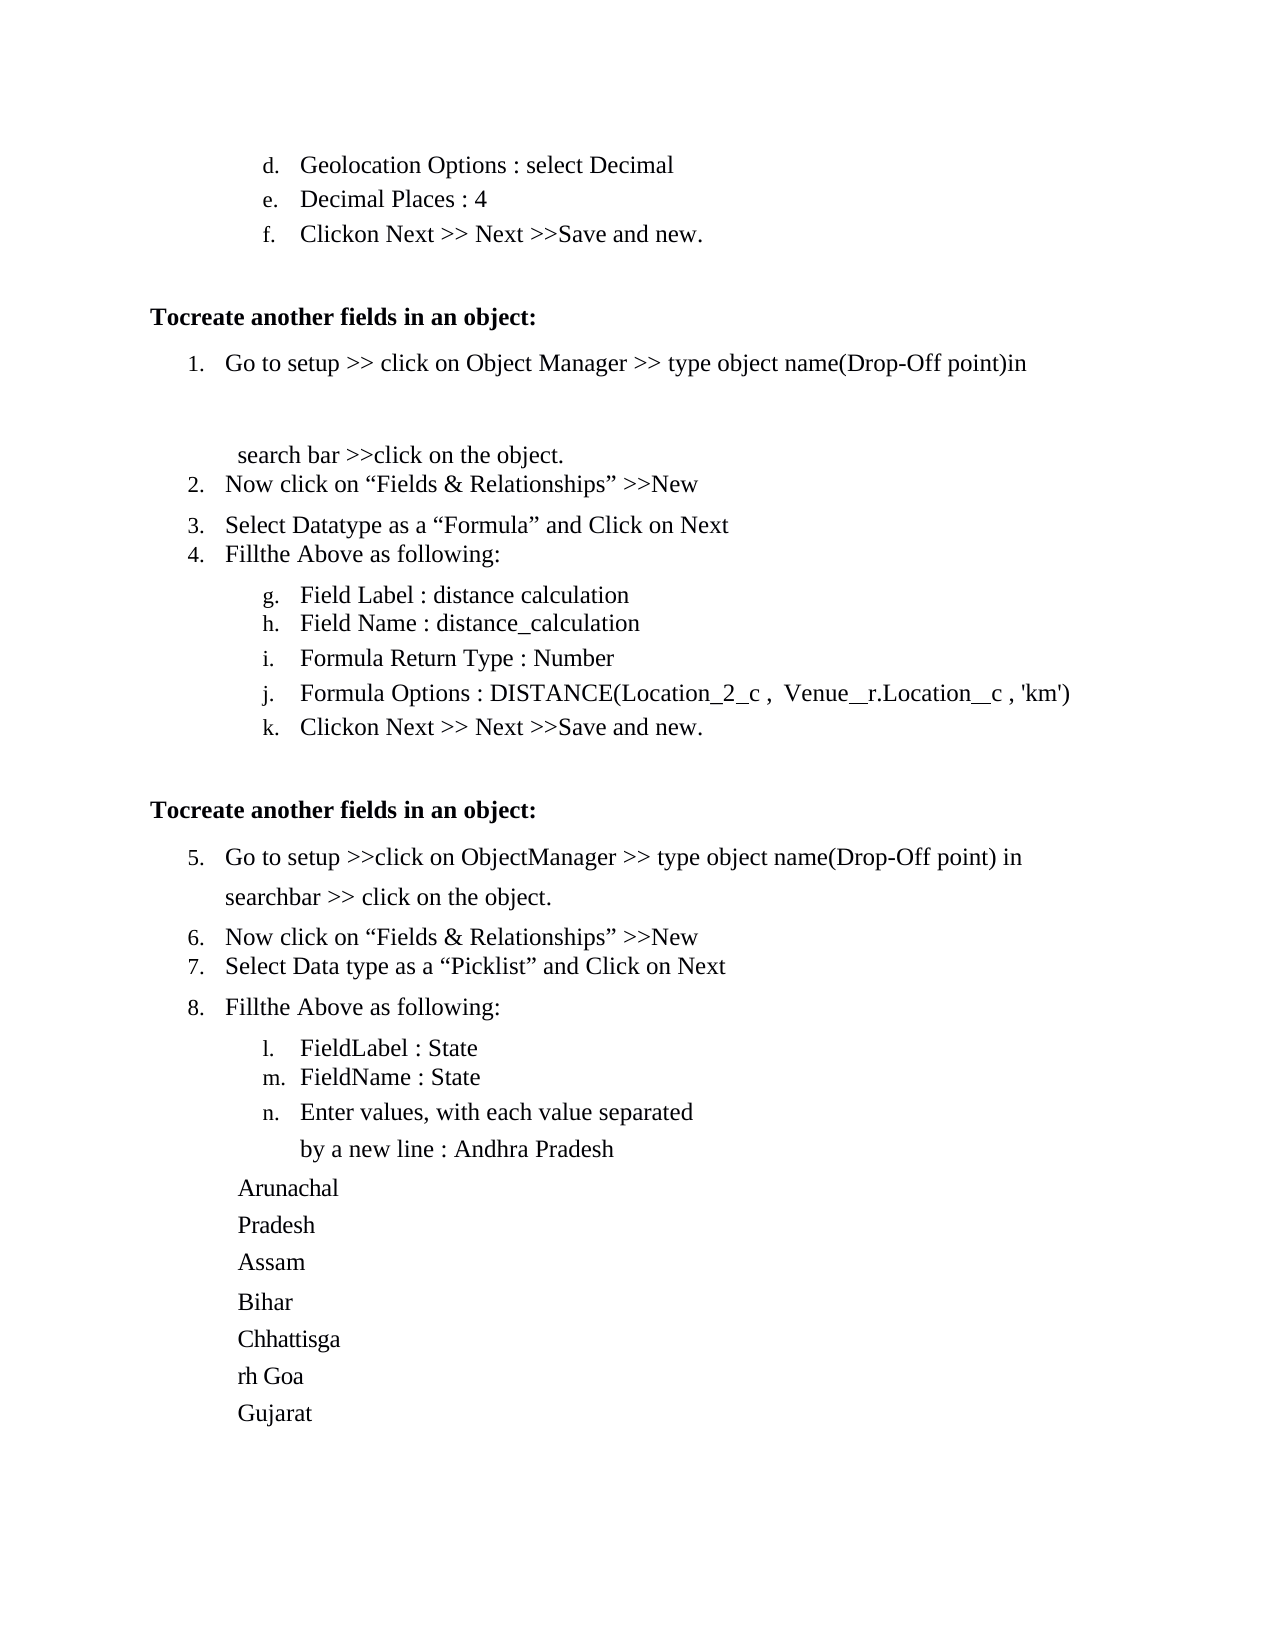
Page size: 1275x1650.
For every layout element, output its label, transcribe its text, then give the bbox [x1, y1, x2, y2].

list Field Name : distance_calculation [262, 608, 1125, 637]
subtitle Tocreate another fields in an object: [150, 795, 1125, 824]
text Bihar Chhattisgarh Goa Gujarat [237, 1287, 342, 1427]
text search bar >>click on the object. [237, 440, 1125, 469]
list Geolocation Options : select Decimal [262, 150, 1125, 179]
list FieldName : State [262, 1062, 1125, 1091]
list Select Data type as a “Picklist” and Click on Next [187, 951, 1125, 980]
text Arunachal Pradesh Assam [237, 1173, 357, 1276]
list FieldLabel : State [262, 1033, 1125, 1062]
list Clickon Next >> Next >>Save and new. [262, 219, 1125, 248]
list Now click on “Fields & Relationships” >>New [187, 469, 1125, 498]
subtitle Tocreate another fields in an object: [150, 302, 1125, 331]
list Select Datatype as a “Formula” and Click on Next [187, 510, 1125, 539]
list Enter values, with each value separated by a new line : Andhra Pradesh [262, 1097, 705, 1163]
list Clickon Next >> Next >>Save and new. [262, 712, 1125, 741]
list Formula Options : DISTANCE(Location_2 c , Venue r.Location c , 'km') [262, 678, 1125, 707]
list Fillthe Above as following: [187, 992, 1125, 1021]
list Go to setup >> click on Object Manager >> type object name(Drop-Off point)in [187, 348, 1125, 377]
list Decimal Places : 4 [262, 184, 1125, 213]
list Formula Return Type : Number [262, 643, 1125, 672]
list Fillthe Above as following: [187, 539, 1125, 567]
list Field Label : distance calculation [262, 580, 1125, 608]
list Go to setup >>click on ObjectManager >> type object name(Drop-Off point) in searchbar >> click on the object. [187, 842, 1033, 911]
list Now click on “Fields & Relationships” >>New [187, 922, 1125, 951]
